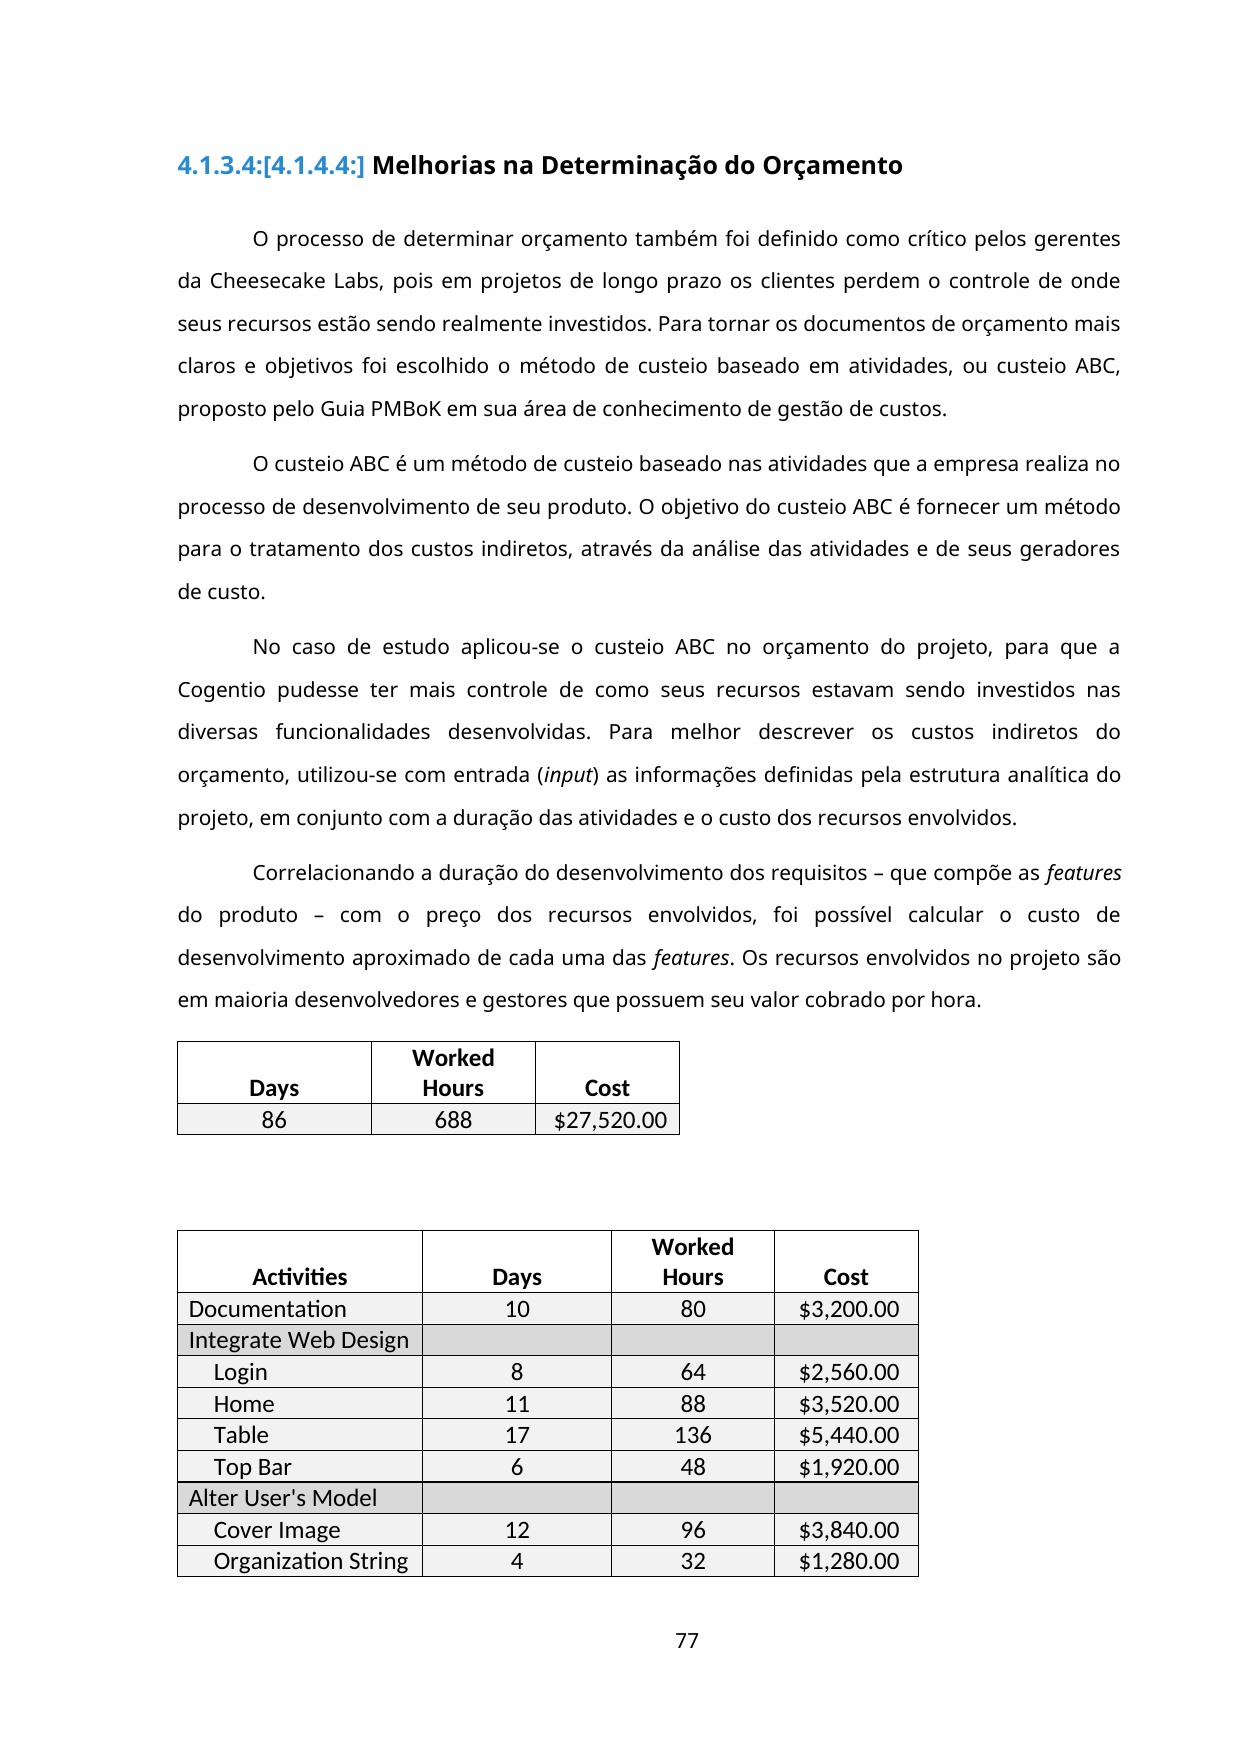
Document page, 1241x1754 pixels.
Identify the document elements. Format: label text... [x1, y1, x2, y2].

text O custeio ABC é um método de custeio baseado nas atividades que a empresa realiza no processo de desenvolvimento de seu produto. O objetivo do custeio ABC é fornecer um método para o tratamento dos custos indiretos, através da análise das atividades e de seus geradores de custo. [177, 449, 1122, 606]
table_cell Home [178, 1388, 422, 1418]
table_cell $2,560.00 [775, 1356, 918, 1387]
table_header Days [178, 1042, 371, 1103]
table_cell Organization String [178, 1546, 422, 1576]
table_header Days [423, 1231, 611, 1292]
table_header Cost [775, 1231, 918, 1292]
table_header Worked Hours [612, 1231, 774, 1292]
subtitle Melhorias na Determinação do Orçamento [177, 148, 1122, 182]
table_header Cost [536, 1042, 679, 1103]
text Correlacionando a duração do desenvolvimento dos requisitos – que compõe as features do produto – com o preço dos recursos envolvidos, foi possível calcular o custo de desenvolvimento aproximado de cada uma das features. Os recursos envolvidos no projeto são em maioria desenvolvedores e gestores que possuem seu valor cobrado por hora. [177, 858, 1122, 1014]
table_cell [612, 1325, 774, 1355]
table_cell Alter User's Model [178, 1483, 422, 1513]
table_cell $1,920.00 [775, 1451, 918, 1481]
table_cell 88 [612, 1388, 774, 1418]
table_cell 4 [423, 1546, 611, 1576]
table_cell 136 [612, 1419, 774, 1450]
table_cell 17 [423, 1419, 611, 1450]
table_cell $1,280.00 [775, 1546, 918, 1576]
table_cell [423, 1325, 611, 1355]
text No caso de estudo aplicou-se o custeio ABC no orçamento do projeto, para que a Cogentio pudesse ter mais controle de como seus recursos estavam sendo investidos nas diversas funcionalidades desenvolvidas. Para melhor descrever os custos indiretos do orçamento, utilizou-se com entrada (input) as informações definidas pela estrutura analítica do projeto, em conjunto com a duração das atividades e o custo dos recursos envolvidos. [177, 632, 1122, 831]
table_cell 11 [423, 1388, 611, 1418]
table_cell $3,840.00 [775, 1514, 918, 1544]
table_cell Cover Image [178, 1514, 422, 1544]
table_header Worked Hours [372, 1042, 535, 1103]
table_cell $3,200.00 [775, 1293, 918, 1323]
table_cell $27,520.00 [536, 1104, 679, 1134]
table_cell Table [178, 1419, 422, 1450]
table_cell 32 [612, 1546, 774, 1576]
table_cell 10 [423, 1293, 611, 1323]
text O processo de determinar orçamento também foi definido como crítico pelos gerentes da Cheesecake Labs, pois em projetos de longo prazo os clientes perdem o controle de onde seus recursos estão sendo realmente investidos. Para tornar os documentos de orçamento mais claros e objetivos foi escolhido o método de custeio baseado em atividades, ou custeio ABC, proposto pelo Guia PMBoK em sua área de conhecimento de gestão de custos. [177, 224, 1122, 423]
table_cell 64 [612, 1356, 774, 1387]
table_cell 8 [423, 1356, 611, 1387]
table_cell [423, 1483, 611, 1513]
table_cell Top Bar [178, 1451, 422, 1481]
table_cell Documentation [178, 1293, 422, 1323]
table_cell [612, 1483, 774, 1513]
table_cell 80 [612, 1293, 774, 1323]
table_cell Login [178, 1356, 422, 1387]
table_cell 12 [423, 1514, 611, 1544]
table_cell 86 [178, 1104, 371, 1134]
table_cell 688 [372, 1104, 535, 1134]
table_cell $5,440.00 [775, 1419, 918, 1450]
table_cell 96 [612, 1514, 774, 1544]
table_cell [775, 1483, 918, 1513]
table_cell [775, 1325, 918, 1355]
table_cell $3,520.00 [775, 1388, 918, 1418]
table_cell 6 [423, 1451, 611, 1481]
table_cell Integrate Web Design [178, 1325, 422, 1355]
table_cell 48 [612, 1451, 774, 1481]
table_header Activities [178, 1231, 422, 1292]
